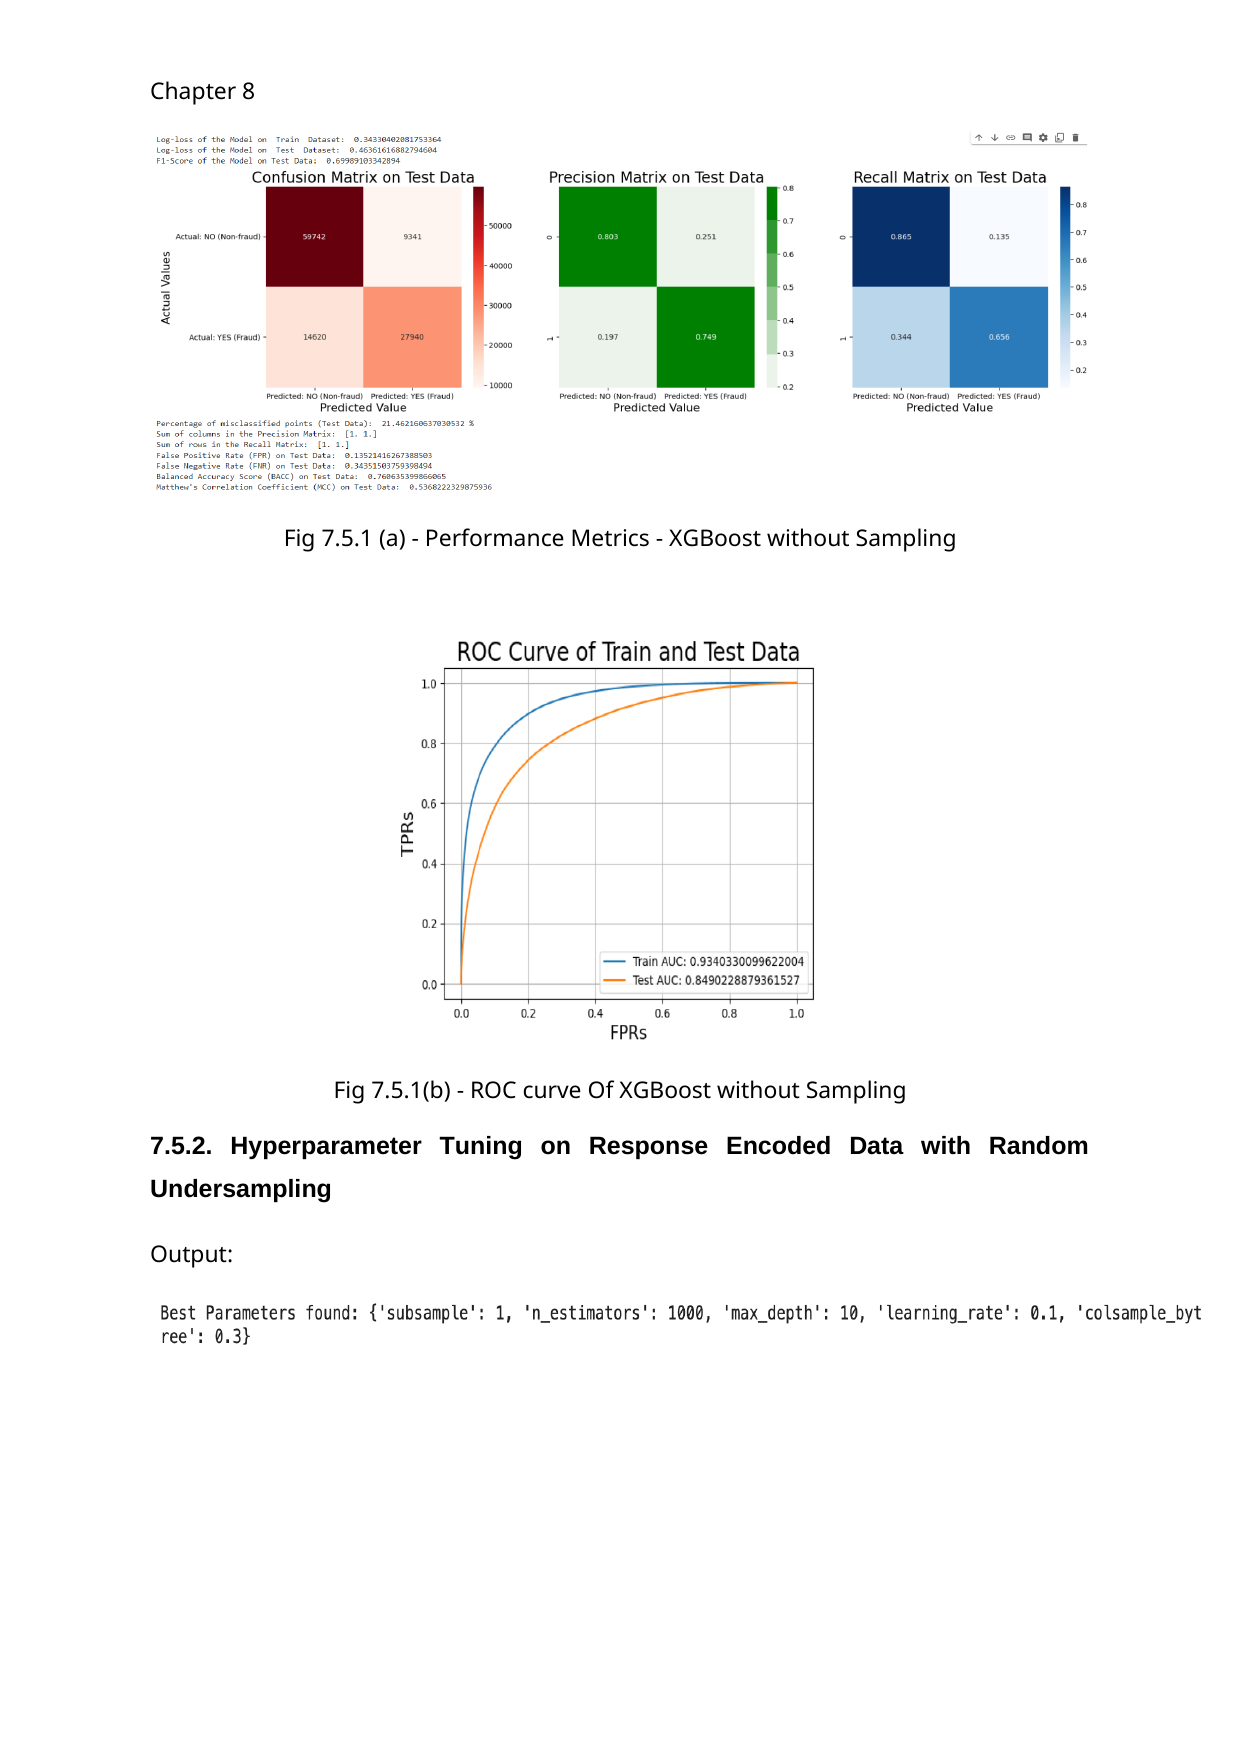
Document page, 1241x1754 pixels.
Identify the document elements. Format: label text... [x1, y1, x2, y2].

text Fig 7.5.1 (a) - Performance Metrics - XGBoost without Sampling [150, 521, 1090, 553]
picture [150, 1295, 1205, 1356]
subtitle 7.5.2. Hyperparameter Tuning on Response Encoded Data with Random Undersampling [150, 1131, 1090, 1203]
picture [153, 131, 1088, 496]
text Output: [150, 1238, 1090, 1269]
picture [384, 635, 856, 1049]
text Fig 7.5.1(b) - ROC curve Of XGBoost without Sampling [150, 1074, 1090, 1106]
